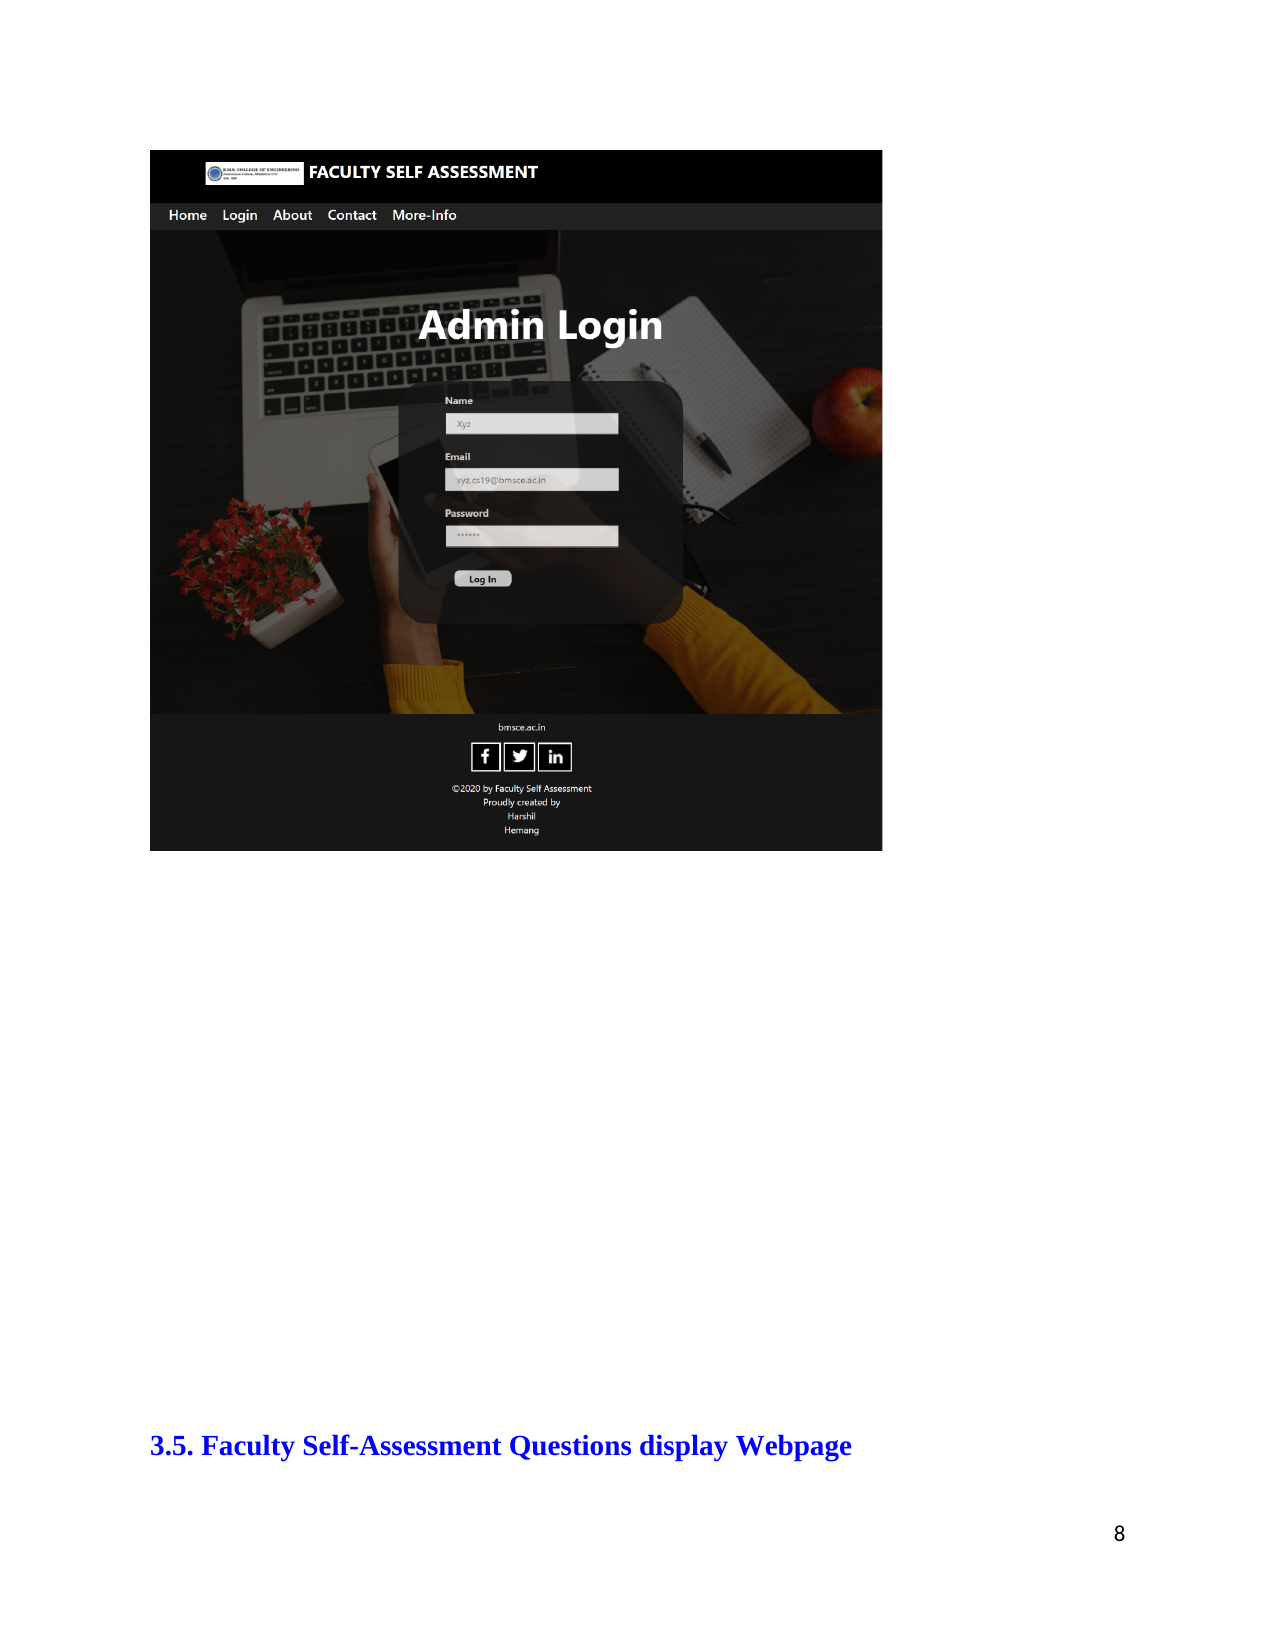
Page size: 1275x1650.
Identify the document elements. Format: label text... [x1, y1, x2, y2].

text 3.5. Faculty Self-Assessment Questions display Webpage [150, 1428, 1125, 1462]
picture [150, 150, 883, 851]
